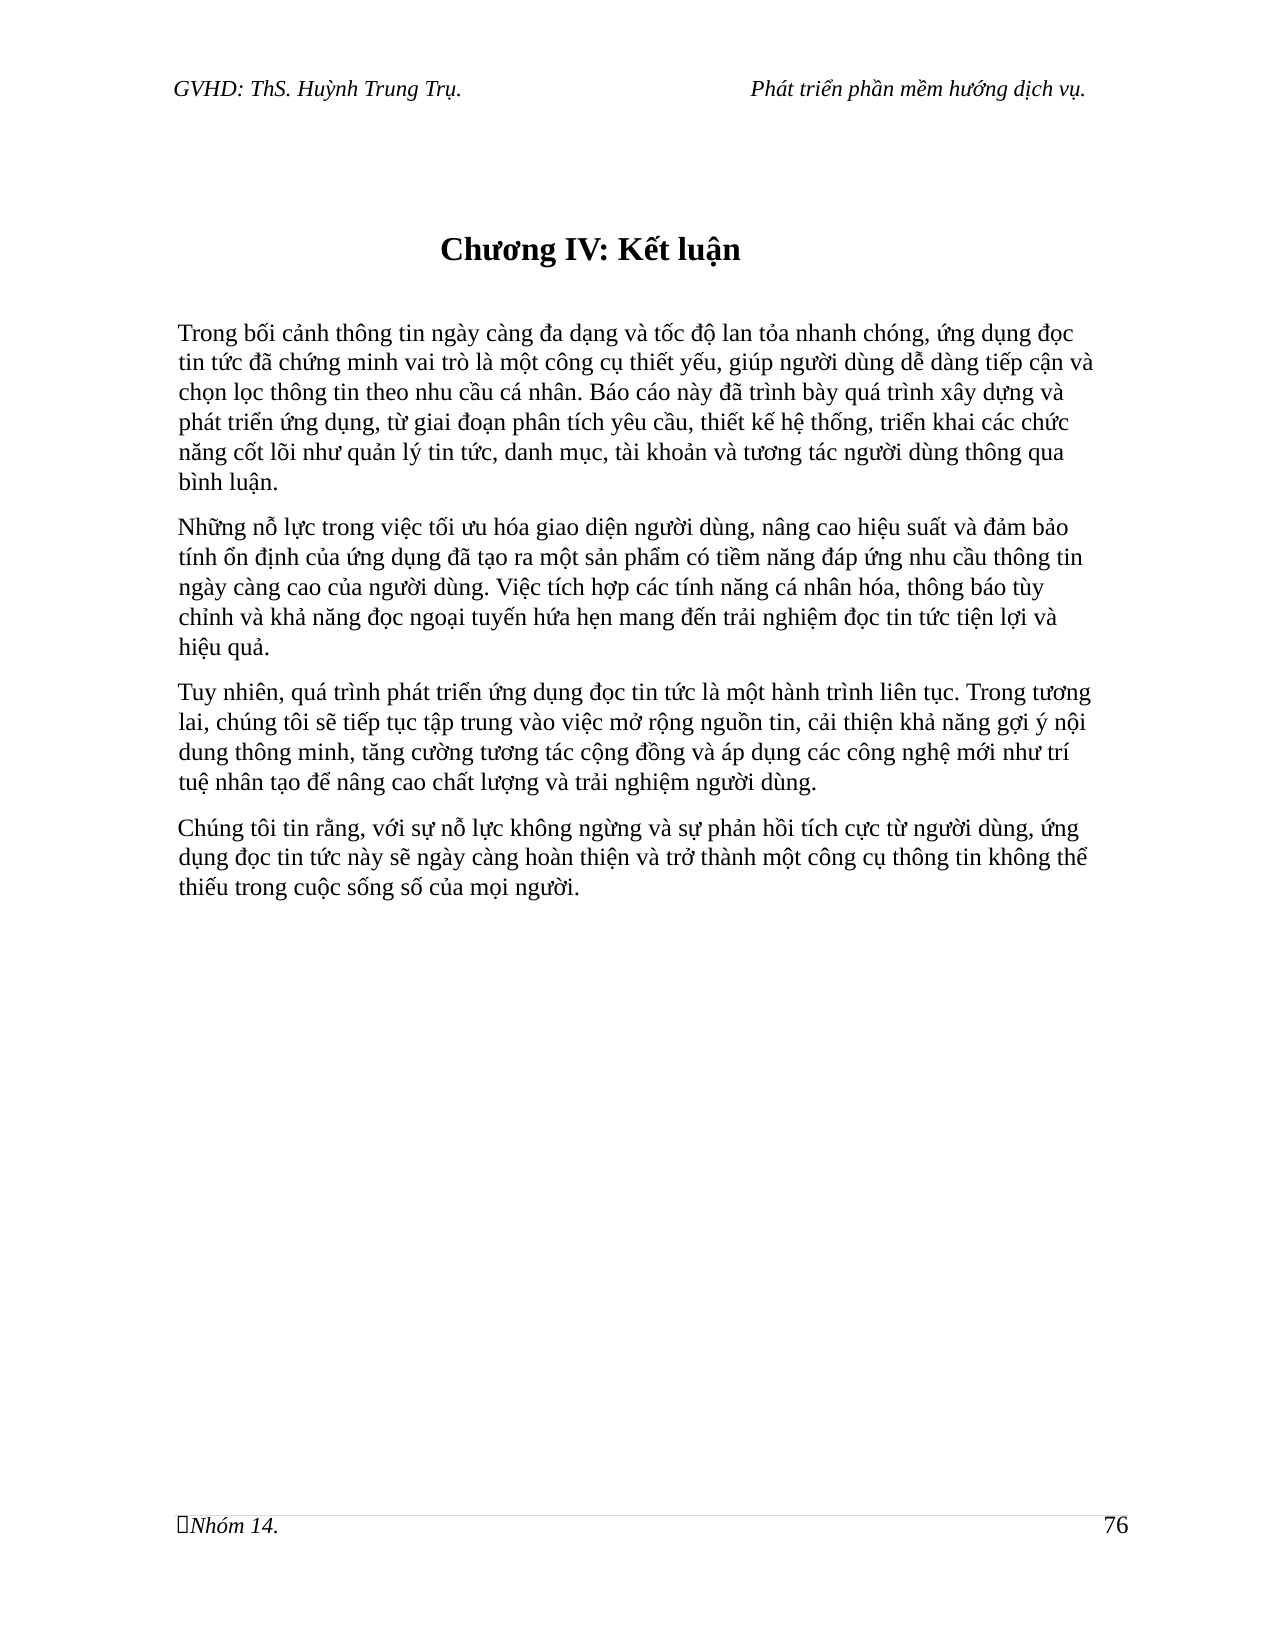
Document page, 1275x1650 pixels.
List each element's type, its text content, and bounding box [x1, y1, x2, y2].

text Những nỗ lực trong việc tối ưu hóa giao diện người dùng, nâng cao hiệu suất và đảm bảo tính ổn định của ứng dụng đã tạo ra một sản phẩm có tiềm năng đáp ứng nhu cầu thông tin ngày càng cao của người dùng. Việc tích hợp các tính năng cá nhân hóa, thông báo tùy chỉnh và khả năng đọc ngoại tuyến hứa hẹn mang đến trải nghiệm đọc tin tức tiện lợi và hiệu quả. [177, 512, 1097, 661]
text Tuy nhiên, quá trình phát triển ứng dụng đọc tin tức là một hành trình liên tục. Trong tương lai, chúng tôi sẽ tiếp tục tập trung vào việc mở rộng nguồn tin, cải thiện khả năng gợi ý nội dung thông minh, tăng cường tương tác cộng đồng và áp dụng các công nghệ mới như trí tuệ nhân tạo để nâng cao chất lượng và trải nghiệm người dùng. [177, 677, 1097, 796]
text Chúng tôi tin rằng, với sự nỗ lực không ngừng và sự phản hồi tích cực từ người dùng, ứng dụng đọc tin tức này sẽ ngày càng hoàn thiện và trở thành một công cụ thông tin không thể thiếu trong cuộc sống số của mọi người. [177, 813, 1097, 901]
subtitle Chương IV: Kết luận [365, 229, 1128, 267]
text Trong bối cảnh thông tin ngày càng đa dạng và tốc độ lan tỏa nhanh chóng, ứng dụng đọc tin tức đã chứng minh vai trò là một công cụ thiết yếu, giúp người dùng dễ dàng tiếp cận và chọn lọc thông tin theo nhu cầu cá nhân. Báo cáo này đã trình bày quá trình xây dựng và phát triển ứng dụng, từ giai đoạn phân tích yêu cầu, thiết kế hệ thống, triển khai các chức năng cốt lõi như quản lý tin tức, danh mục, tài khoản và tương tác người dùng thông qua bình luận. [177, 318, 1097, 496]
